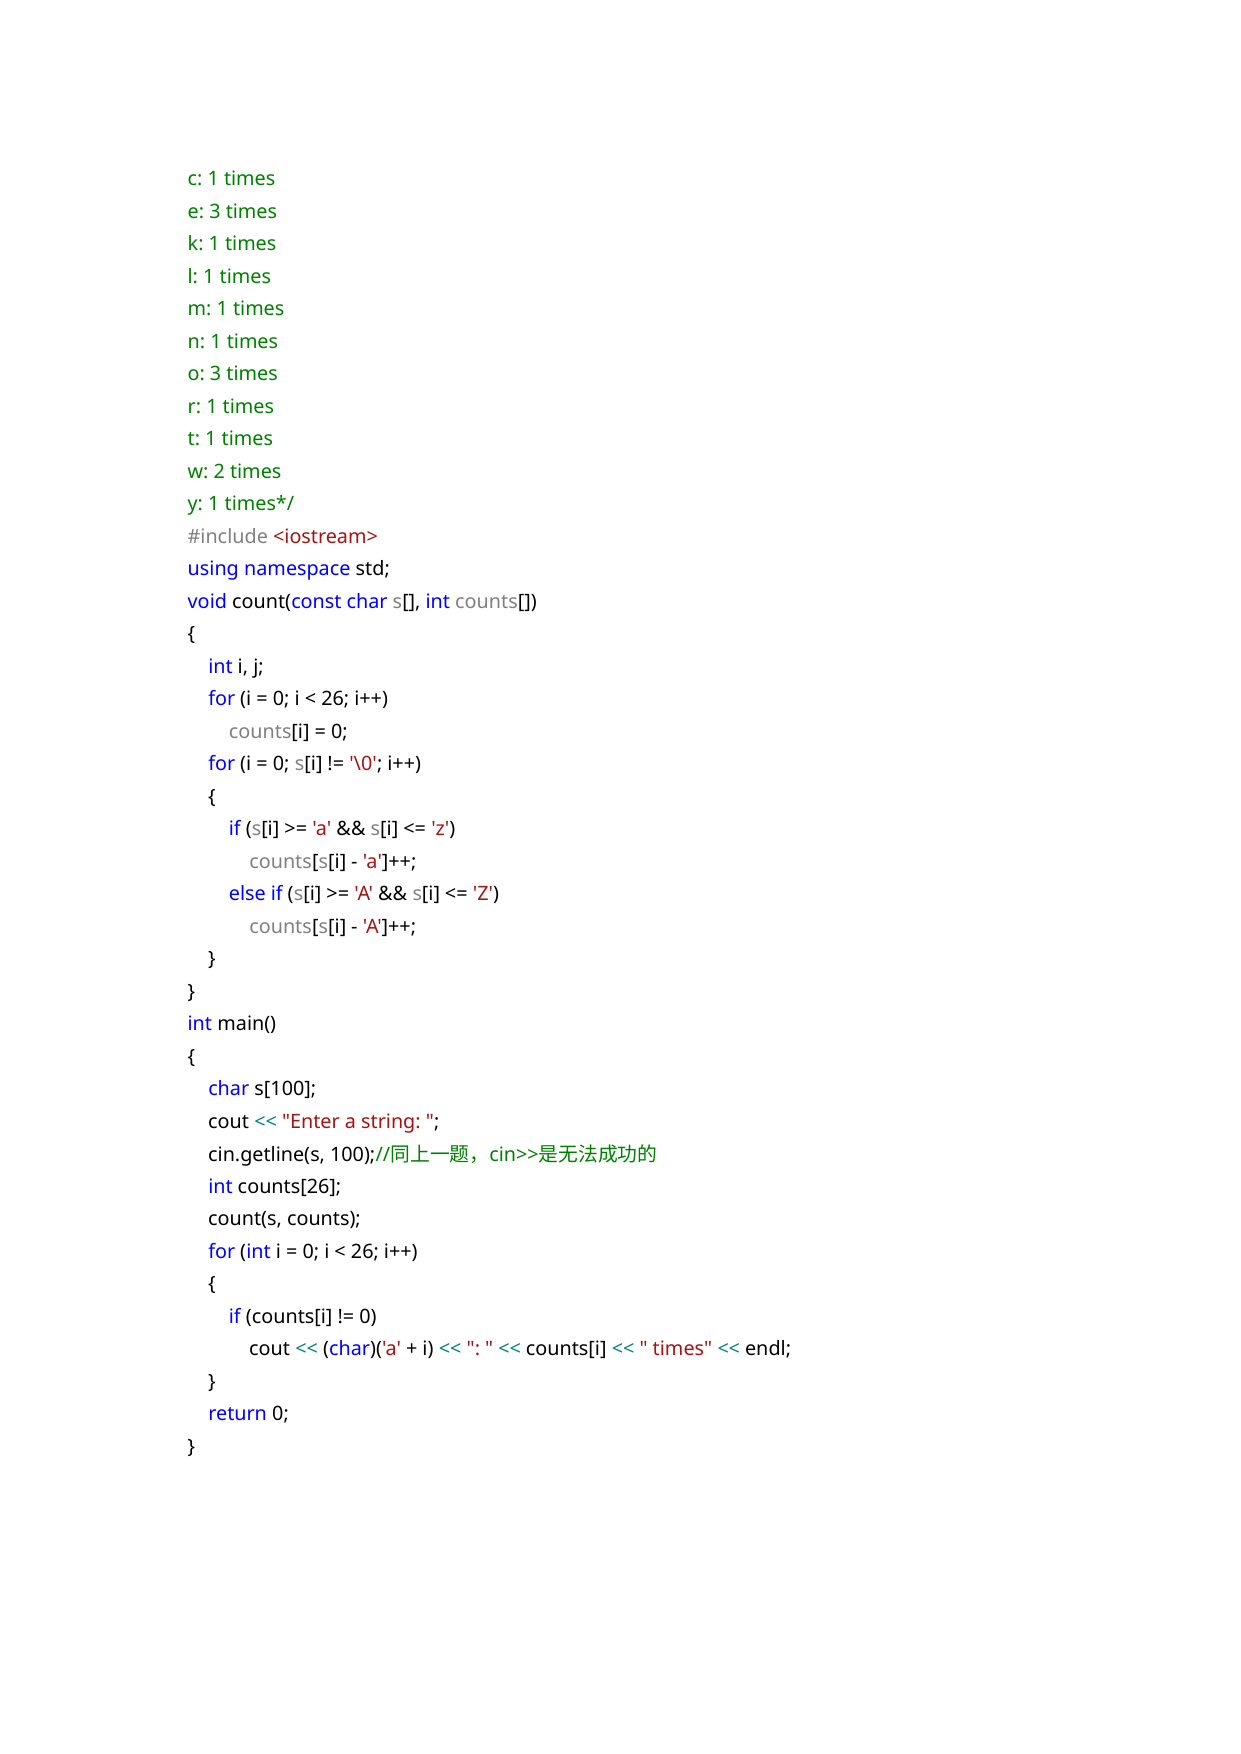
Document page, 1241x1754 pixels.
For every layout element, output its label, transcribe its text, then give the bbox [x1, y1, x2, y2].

text count(s, counts); [187, 1202, 1053, 1234]
text { [187, 1267, 1053, 1299]
text m: 1 times [187, 292, 1053, 324]
text for (int i = 0; i < 26; i++) [187, 1234, 1053, 1267]
text } [187, 1364, 1053, 1397]
text { [187, 779, 1053, 812]
text if (counts[i] != 0) [187, 1299, 1053, 1332]
text counts[s[i] - 'a']++; [187, 844, 1053, 877]
text cout << (char)('a' + i) << ": " << counts[i] << " times" << endl; [187, 1332, 1053, 1364]
text { [187, 617, 1053, 649]
text y: 1 times*/ [187, 487, 1053, 519]
text for (i = 0; s[i] != '\0'; i++) [187, 747, 1053, 779]
text } [187, 942, 1053, 974]
text c: 1 times [187, 162, 1053, 194]
text e: 3 times [187, 194, 1053, 227]
text char s[100]; [187, 1072, 1053, 1104]
text return 0; [187, 1397, 1053, 1429]
text int i, j; [187, 649, 1053, 682]
text using namespace std; [187, 552, 1053, 584]
text counts[i] = 0; [187, 714, 1053, 747]
text #include <iostream> [187, 519, 1053, 552]
text t: 1 times [187, 422, 1053, 454]
text void count(const char s[], int counts[]) [187, 584, 1053, 617]
text n: 1 times [187, 324, 1053, 357]
text w: 2 times [187, 454, 1053, 487]
text cin.getline(s, 100);//同上一题，cin>>是无法成功的 [187, 1137, 1053, 1169]
text o: 3 times [187, 357, 1053, 389]
text } [187, 1429, 1053, 1462]
text r: 1 times [187, 389, 1053, 422]
text cout << "Enter a string: "; [187, 1104, 1053, 1137]
text l: 1 times [187, 259, 1053, 292]
text if (s[i] >= 'a' && s[i] <= 'z') [187, 812, 1053, 844]
text counts[s[i] - 'A']++; [187, 909, 1053, 942]
text int main() [187, 1007, 1053, 1039]
text else if (s[i] >= 'A' && s[i] <= 'Z') [187, 877, 1053, 909]
text k: 1 times [187, 227, 1053, 259]
text { [187, 1039, 1053, 1072]
text } [187, 974, 1053, 1007]
text for (i = 0; i < 26; i++) [187, 682, 1053, 714]
text int counts[26]; [187, 1169, 1053, 1202]
